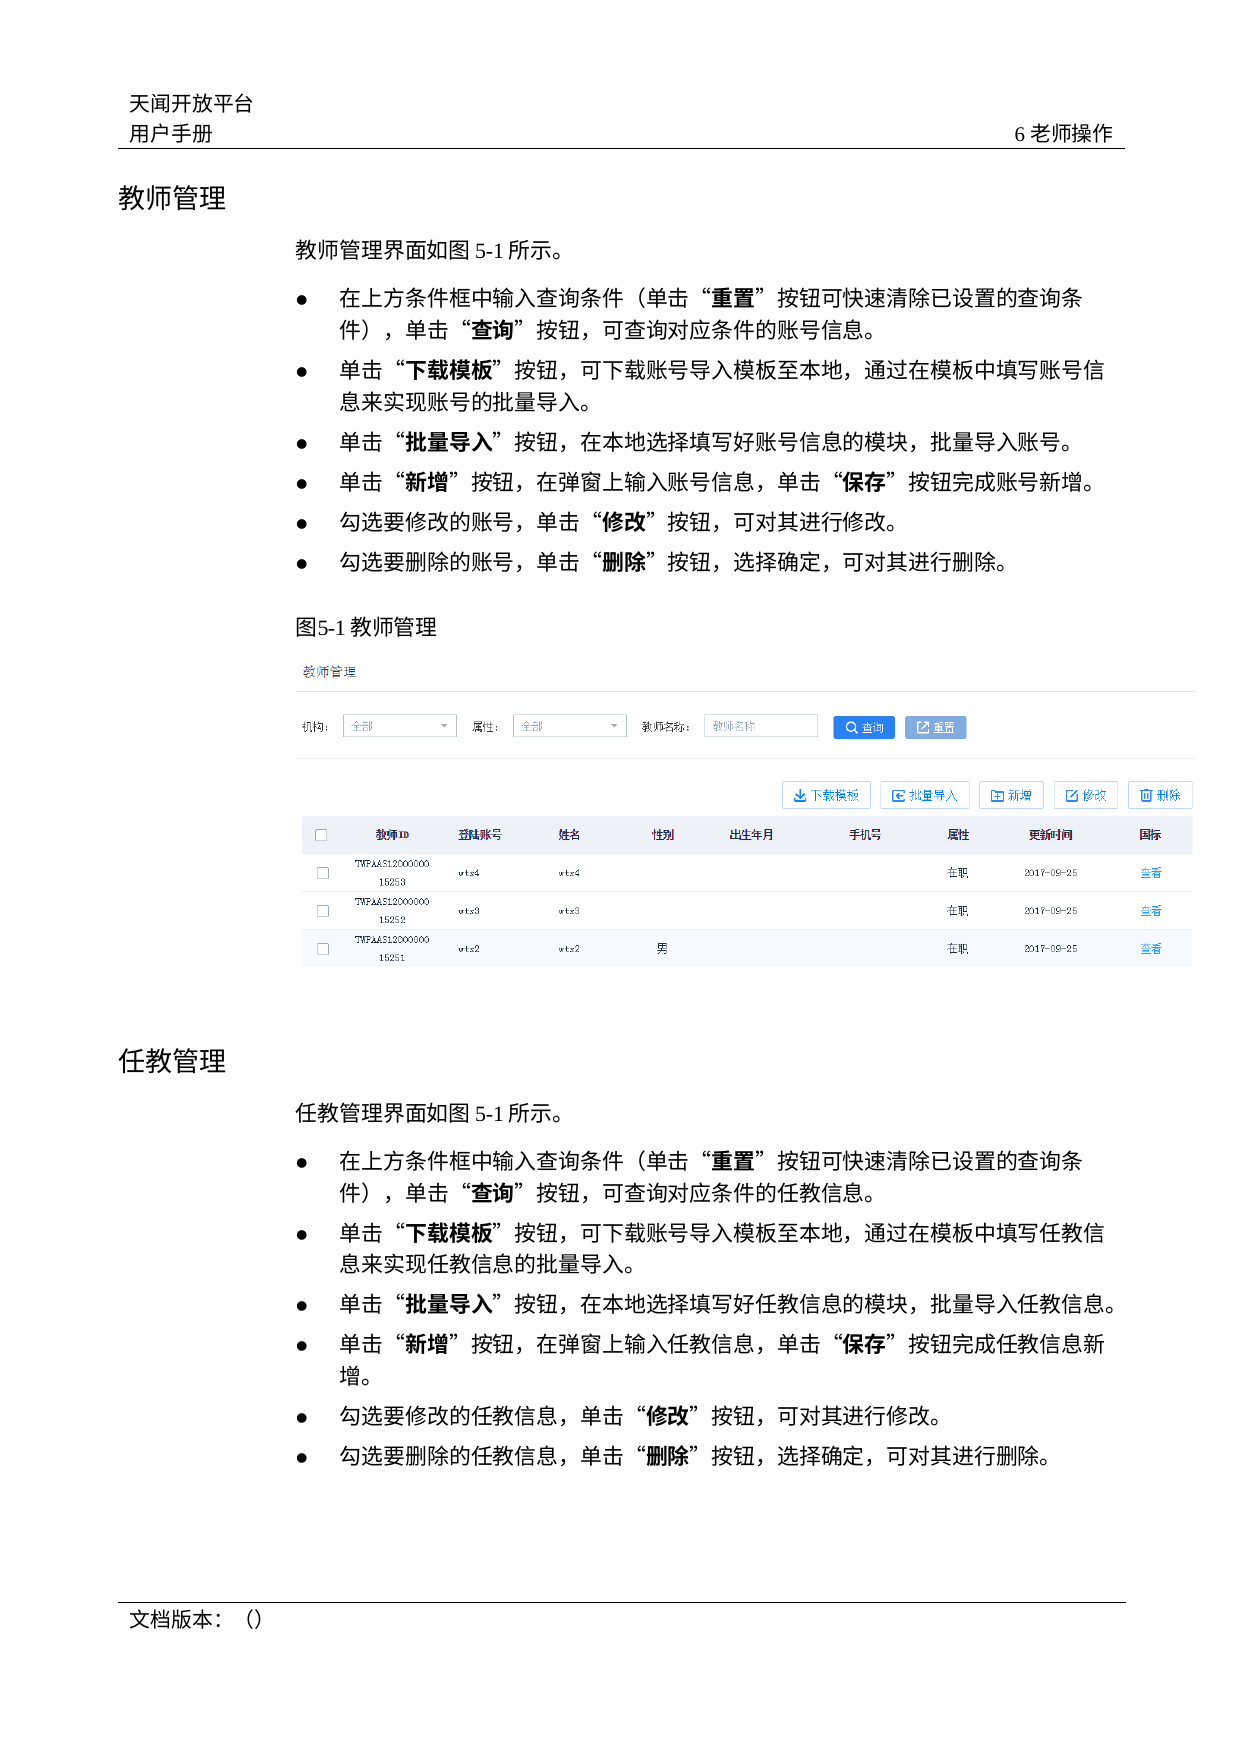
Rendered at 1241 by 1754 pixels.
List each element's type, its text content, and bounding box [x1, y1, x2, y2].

list 在上方条件框中输入查询条件（单击“重置”按钮可快速清除已设置的查询条件），单击“查询”按钮，可查询对应条件的任教信息。 [295, 1144, 1122, 1207]
list 勾选要删除的账号，单击“删除”按钮，选择确定，可对其进行删除。 [295, 545, 1122, 576]
list 单击“批量导入”按钮，在本地选择填写好任教信息的模块，批量导入任教信息。 [295, 1287, 1122, 1319]
picture [295, 658, 1196, 967]
list 单击“下载模板”按钮，可下载账号导入模板至本地，通过在模板中填写账号信息来实现账号的批量导入。 [295, 353, 1122, 416]
list 单击“新增”按钮，在弹窗上输入账号信息，单击“保存”按钮完成账号新增。 [295, 465, 1122, 496]
text 任教管理 [118, 1040, 1122, 1079]
text 任教管理界面如图5-8所示。 [295, 1096, 1122, 1127]
list 单击“新增”按钮，在弹窗上输入任教信息，单击“保存”按钮完成任教信息新增。 [295, 1327, 1122, 1391]
list 勾选要修改的账号，单击“修改”按钮，可对其进行修改。 [295, 505, 1122, 536]
list 勾选要删除的任教信息，单击“删除”按钮，选择确定，可对其进行删除。 [295, 1439, 1122, 1471]
list 单击“下载模板”按钮，可下载账号导入模板至本地，通过在模板中填写任教信息来实现任教信息的批量导入。 [295, 1216, 1122, 1279]
list 在上方条件框中输入查询条件（单击“重置”按钮可快速清除已设置的查询条件），单击“查询”按钮，可查询对应条件的账号信息。 [295, 281, 1122, 345]
text 教师管理 [118, 177, 1122, 216]
text 教师管理界面如图5-7所示。 [295, 233, 1122, 265]
text 教师管理 [295, 610, 1122, 641]
list 勾选要修改的任教信息，单击“修改”按钮，可对其进行修改。 [295, 1399, 1122, 1431]
list 单击“批量导入”按钮，在本地选择填写好账号信息的模块，批量导入账号。 [295, 425, 1122, 456]
